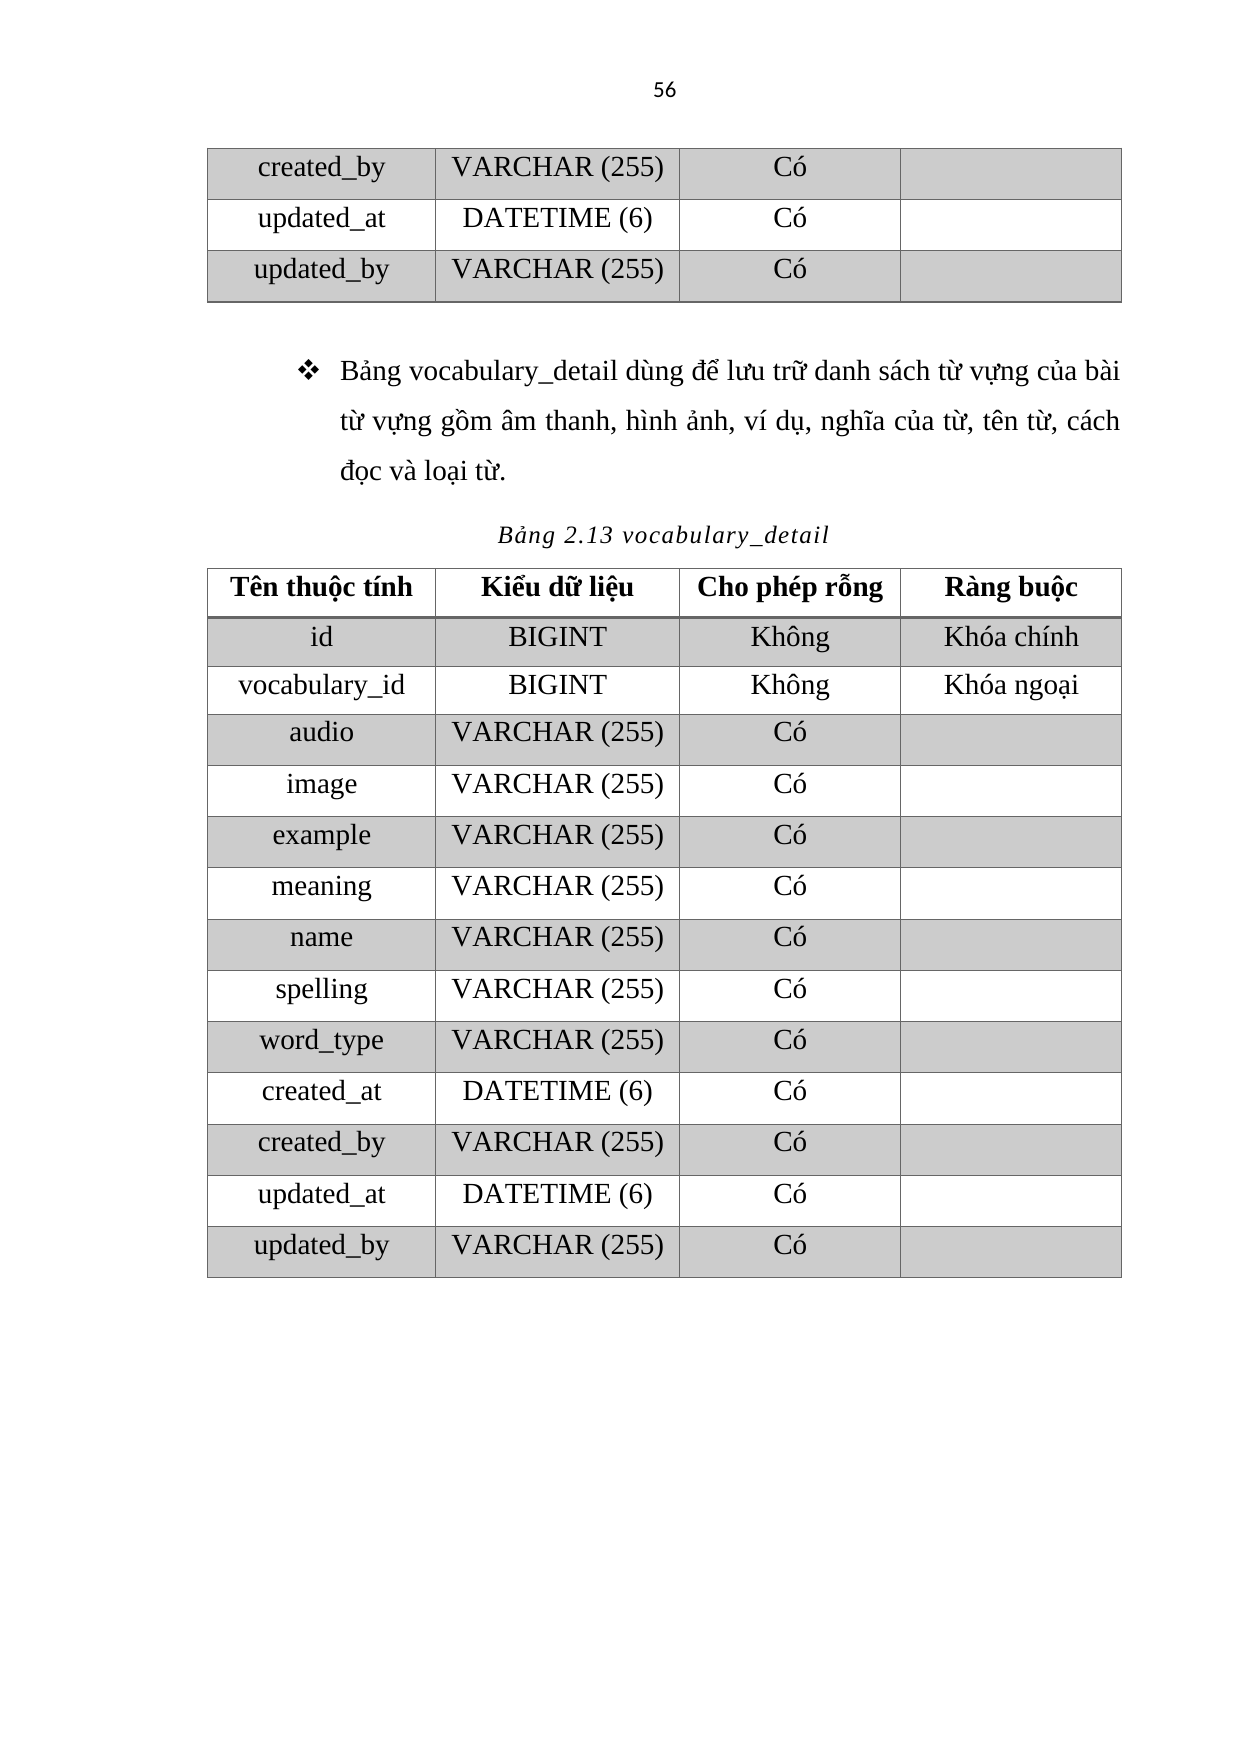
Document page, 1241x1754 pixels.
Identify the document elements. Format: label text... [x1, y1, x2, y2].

table_header Tên thuộc tính [208, 569, 435, 616]
table_cell image [208, 766, 435, 816]
table_cell audio [208, 715, 435, 765]
table_cell BIGINT [436, 619, 679, 666]
table_cell word_type [208, 1022, 435, 1072]
table_cell [901, 1022, 1121, 1072]
table_cell VARCHAR (255) [436, 766, 679, 816]
table_cell updated_at [208, 200, 435, 250]
table_cell VARCHAR (255) [436, 1125, 679, 1175]
table_cell DATETIME (6) [436, 1176, 679, 1226]
table_cell updated_by [208, 251, 435, 301]
table_header Cho phép rỗng [680, 569, 900, 616]
table_cell Có [680, 817, 900, 867]
table_cell [901, 971, 1121, 1021]
table_cell [901, 920, 1121, 970]
table_cell created_by [208, 1125, 435, 1175]
table_cell [901, 1073, 1121, 1123]
table_cell example [208, 817, 435, 867]
table_cell [901, 1176, 1121, 1226]
table_cell DATETIME (6) [436, 200, 679, 250]
table_cell VARCHAR (255) [436, 1227, 679, 1277]
table_cell Khóa chính [901, 619, 1121, 666]
table_cell Có [680, 715, 900, 765]
table_cell Có [680, 1073, 900, 1123]
table_cell [901, 1125, 1121, 1175]
table_cell Có [680, 1125, 900, 1175]
table_cell Có [680, 868, 900, 918]
table_cell VARCHAR (255) [436, 971, 679, 1021]
table_cell created_at [208, 1073, 435, 1123]
table_cell [901, 766, 1121, 816]
table_cell spelling [208, 971, 435, 1021]
table_cell VARCHAR (255) [436, 817, 679, 867]
table_cell Có [680, 1227, 900, 1277]
table_cell created_by [208, 149, 435, 199]
table_cell updated_at [208, 1176, 435, 1226]
table_cell VARCHAR (255) [436, 868, 679, 918]
table_cell updated_by [208, 1227, 435, 1277]
table_cell name [208, 920, 435, 970]
table_cell VARCHAR (255) [436, 149, 679, 199]
table_cell VARCHAR (255) [436, 920, 679, 970]
table_cell meaning [208, 868, 435, 918]
table_cell [901, 715, 1121, 765]
table_cell [901, 868, 1121, 918]
table_header Ràng buộc [901, 569, 1121, 616]
table_cell Có [680, 200, 900, 250]
table_header Kiểu dữ liệu [436, 569, 679, 616]
list Bảng vocabulary_detail dùng để lưu trữ danh sách từ vựng của bài từ vựng gồm âm thanh, hình ảnh, ví dụ, nghĩa của từ, tên từ, cách đọc và loại từ. [295, 353, 1122, 487]
table_cell [901, 149, 1121, 199]
table_cell Có [680, 251, 900, 301]
table_cell Có [680, 1176, 900, 1226]
table_cell [901, 251, 1121, 301]
table_cell Có [680, 971, 900, 1021]
table_cell Có [680, 1022, 900, 1072]
table_cell [901, 1227, 1121, 1277]
table_cell BIGINT [436, 667, 679, 713]
table_cell Có [680, 149, 900, 199]
table_cell id [208, 619, 435, 666]
table_cell Không [680, 667, 900, 713]
table_cell Có [680, 920, 900, 970]
table_cell VARCHAR (255) [436, 251, 679, 301]
table_cell DATETIME (6) [436, 1073, 679, 1123]
table_cell [901, 200, 1121, 250]
table_cell Khóa ngoại [901, 667, 1121, 713]
table_cell VARCHAR (255) [436, 1022, 679, 1072]
table_cell [901, 817, 1121, 867]
table_cell Không [680, 619, 900, 666]
table_cell Có [680, 766, 900, 816]
table_cell vocabulary_id [208, 667, 435, 713]
table_cell VARCHAR (255) [436, 715, 679, 765]
